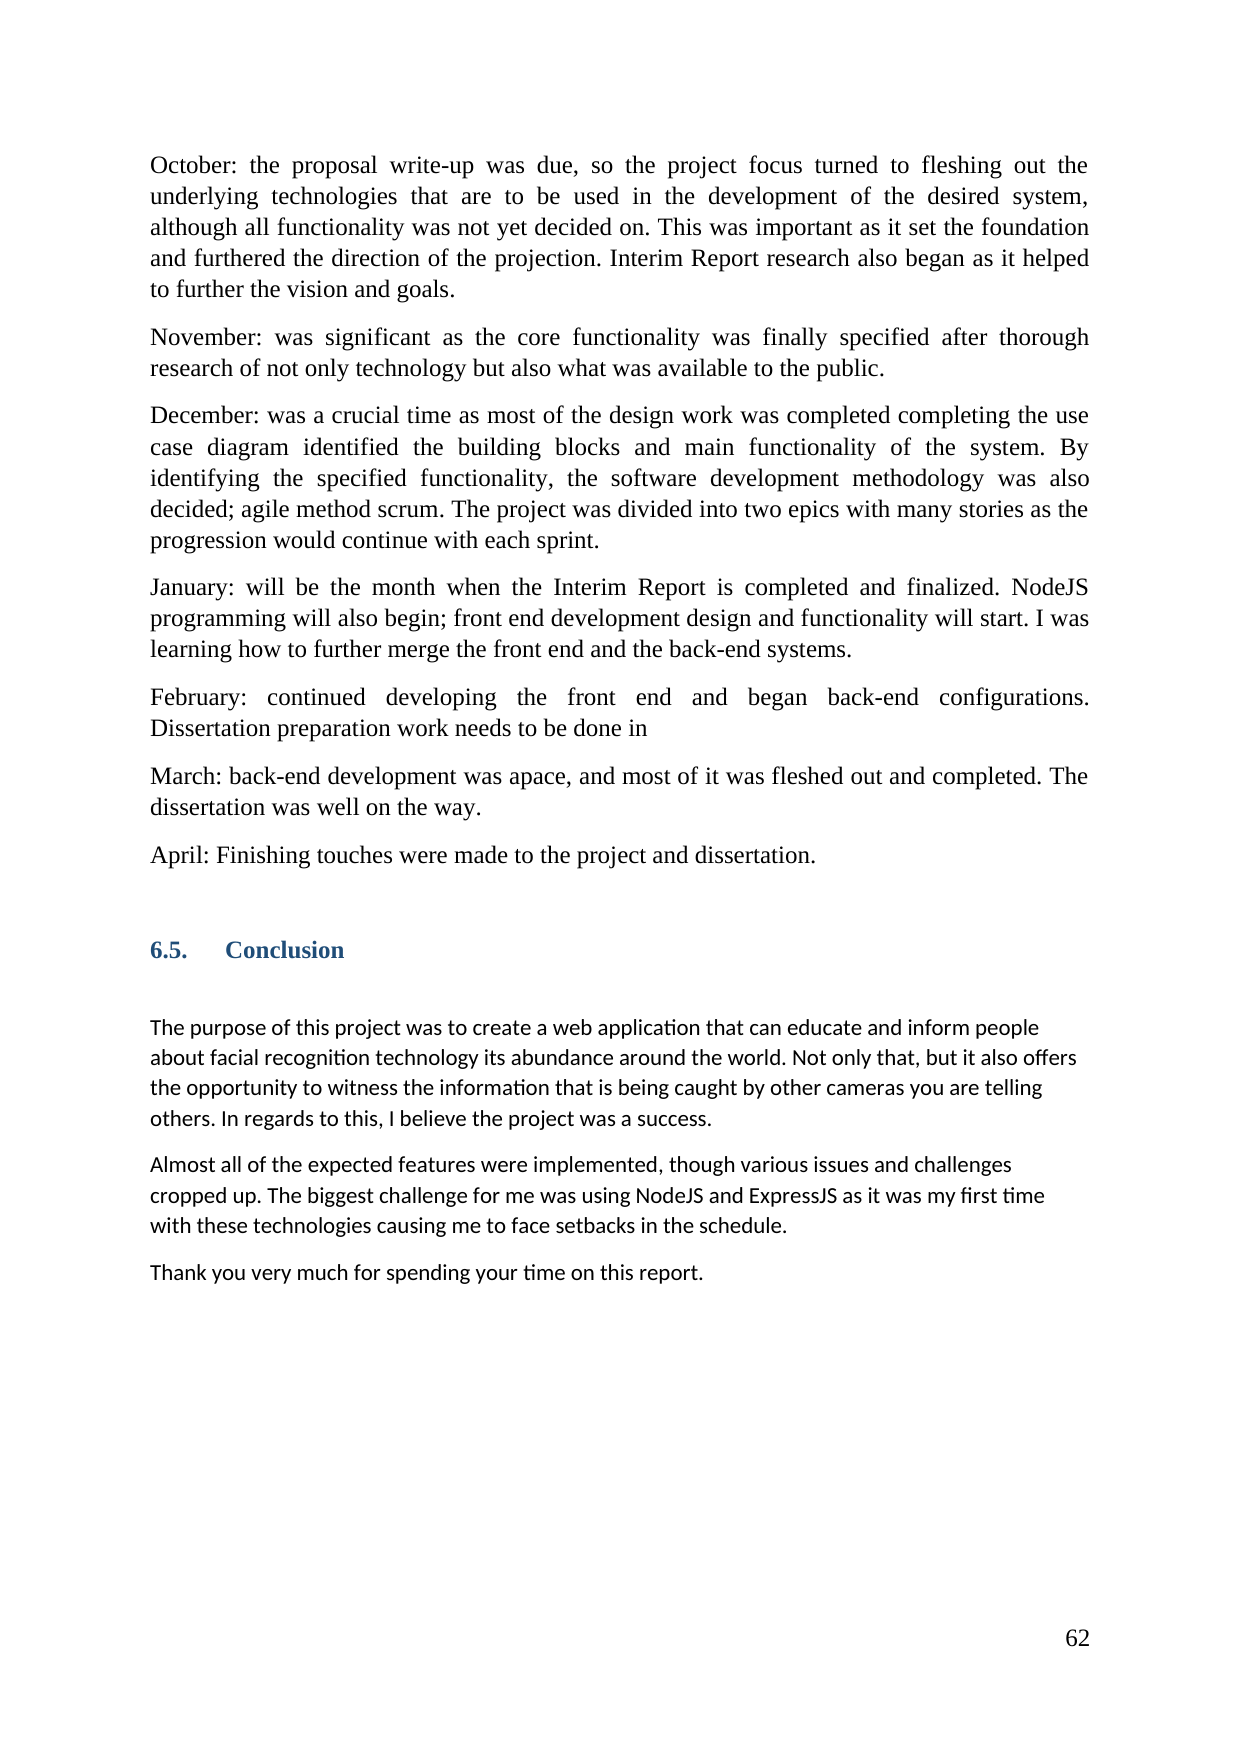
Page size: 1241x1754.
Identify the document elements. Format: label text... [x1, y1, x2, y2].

text January: will be the month when the Interim Report is completed and finalized. NodeJS programming will also begin; front end development design and functionality will start. I was learning how to further merge the front end and the back-end systems. [150, 572, 1090, 663]
text November: was significant as the core functionality was finally specified after thorough research of not only technology but also what was available to the public. [150, 322, 1090, 382]
text October: the proposal write-up was due, so the project focus turned to fleshing out the underlying technologies that are to be used in the development of the desired system, although all functionality was not yet decided on. This was important as it set the foundation and furthered the direction of the projection. Interim Report research also began as it helped to further the vision and goals. [150, 150, 1090, 303]
text Almost all of the expected features were implemented, though various issues and challenges cropped up. The biggest challenge for me was using NodeJS and ExpressJS as it was my first time with these technologies causing me to face setbacks in the schedule. [150, 1151, 1090, 1239]
text The purpose of this project was to create a web application that can educate and inform people about facial recognition technology its abundance around the world. Not only that, but it also offers the opportunity to witness the information that is being caught by other cameras you are telling others. In regards to this, I believe the project was a success. [150, 1013, 1090, 1132]
text Thank you very much for spending your time on this report. [150, 1258, 1090, 1286]
text March: back-end development was apace, and most of it was fleshed out and completed. The dissertation was well on the way. [150, 761, 1090, 821]
text April: Finishing touches were made to the project and dissertation. [150, 840, 1090, 868]
subtitle 6.5. Conclusion [150, 935, 1090, 964]
text February: continued developing the front end and began back-end configurations. Dissertation preparation work needs to be done in [150, 682, 1090, 742]
text December: was a crucial time as most of the design work was completed completing the use case diagram identified the building blocks and main functionality of the system. By identifying the specified functionality, the software development methodology was also decided; agile method scrum. The project was divided into two epics with many stories as the progression would continue with each sprint. [150, 401, 1090, 553]
